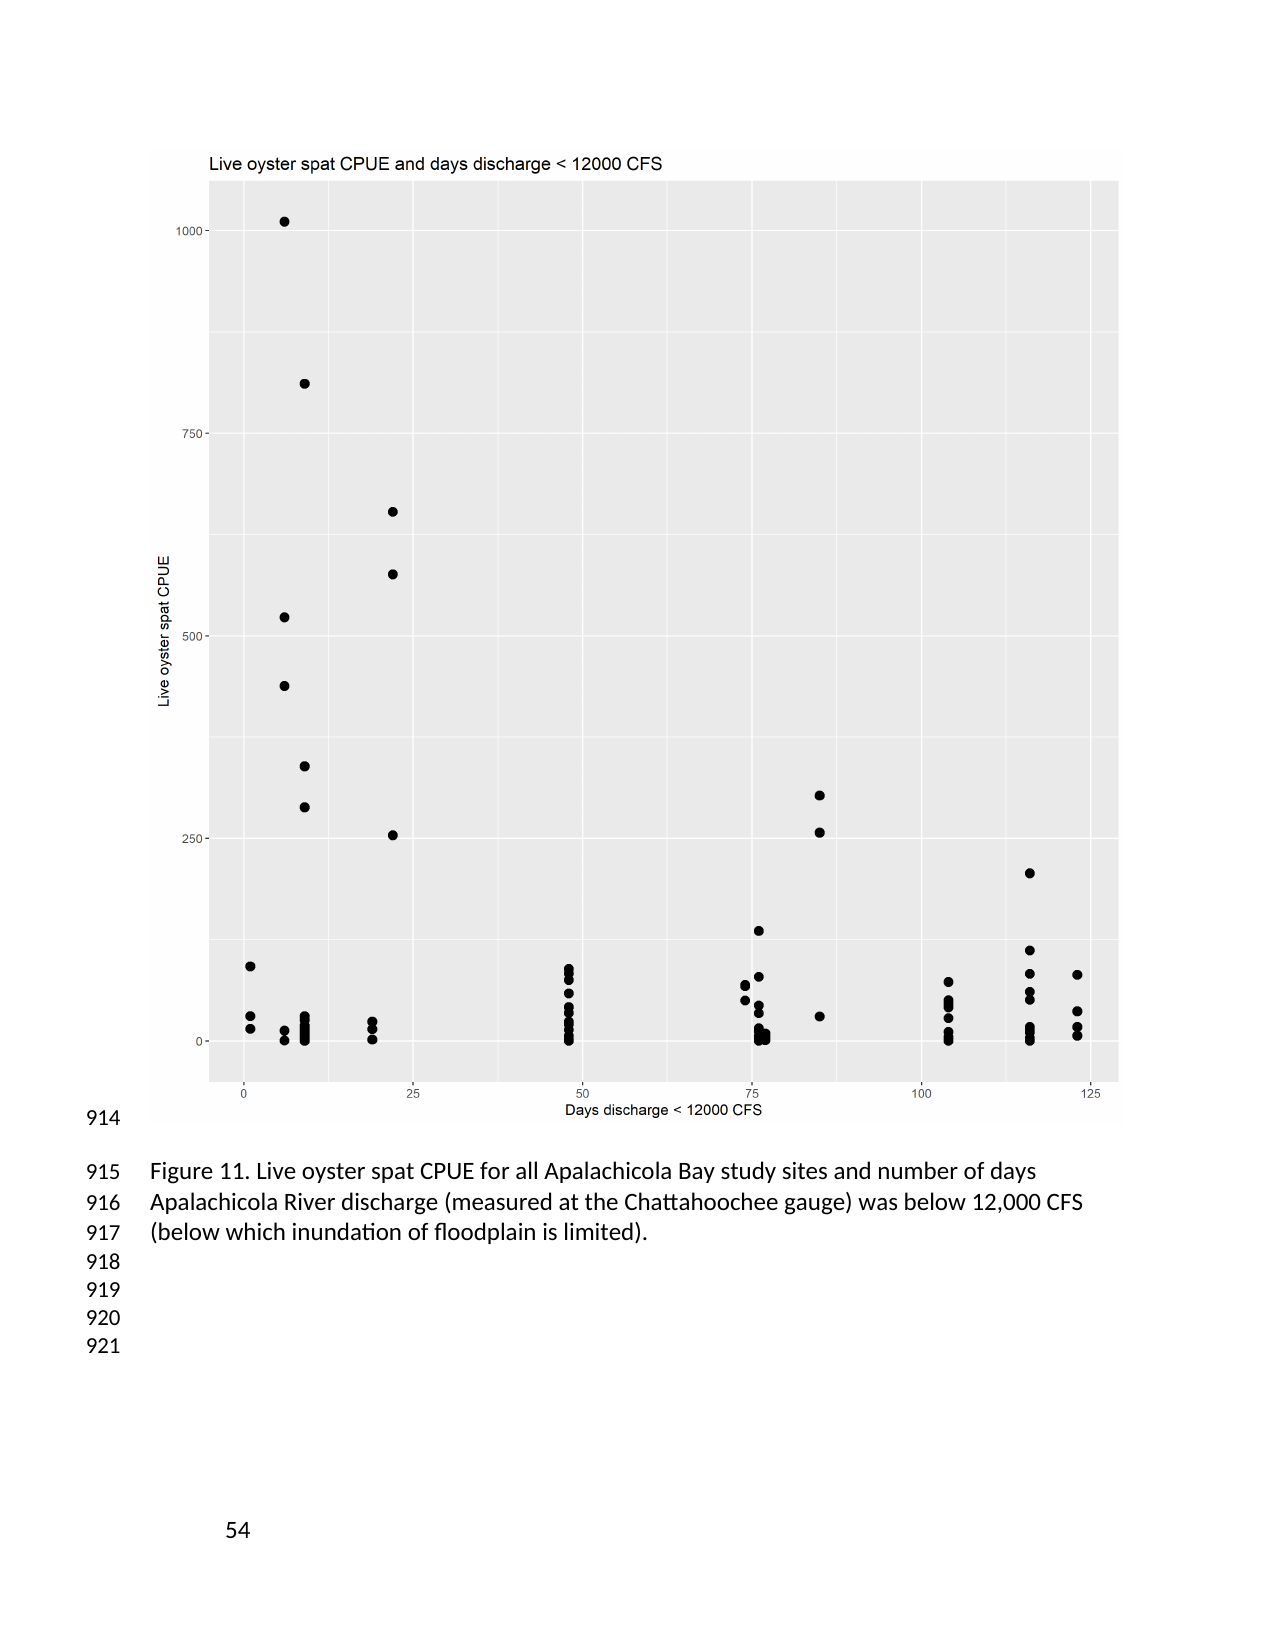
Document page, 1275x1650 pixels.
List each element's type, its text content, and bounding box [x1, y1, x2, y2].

text Figure 11. Live oyster spat CPUE for all Apalachicola Bay study sites and number of days Apalachicola River discharge (measured at the Chattahoochee gauge) was below 12,000 CFS (below which inundation of floodplain is limited). [150, 1156, 1125, 1247]
picture [150, 150, 1125, 1125]
